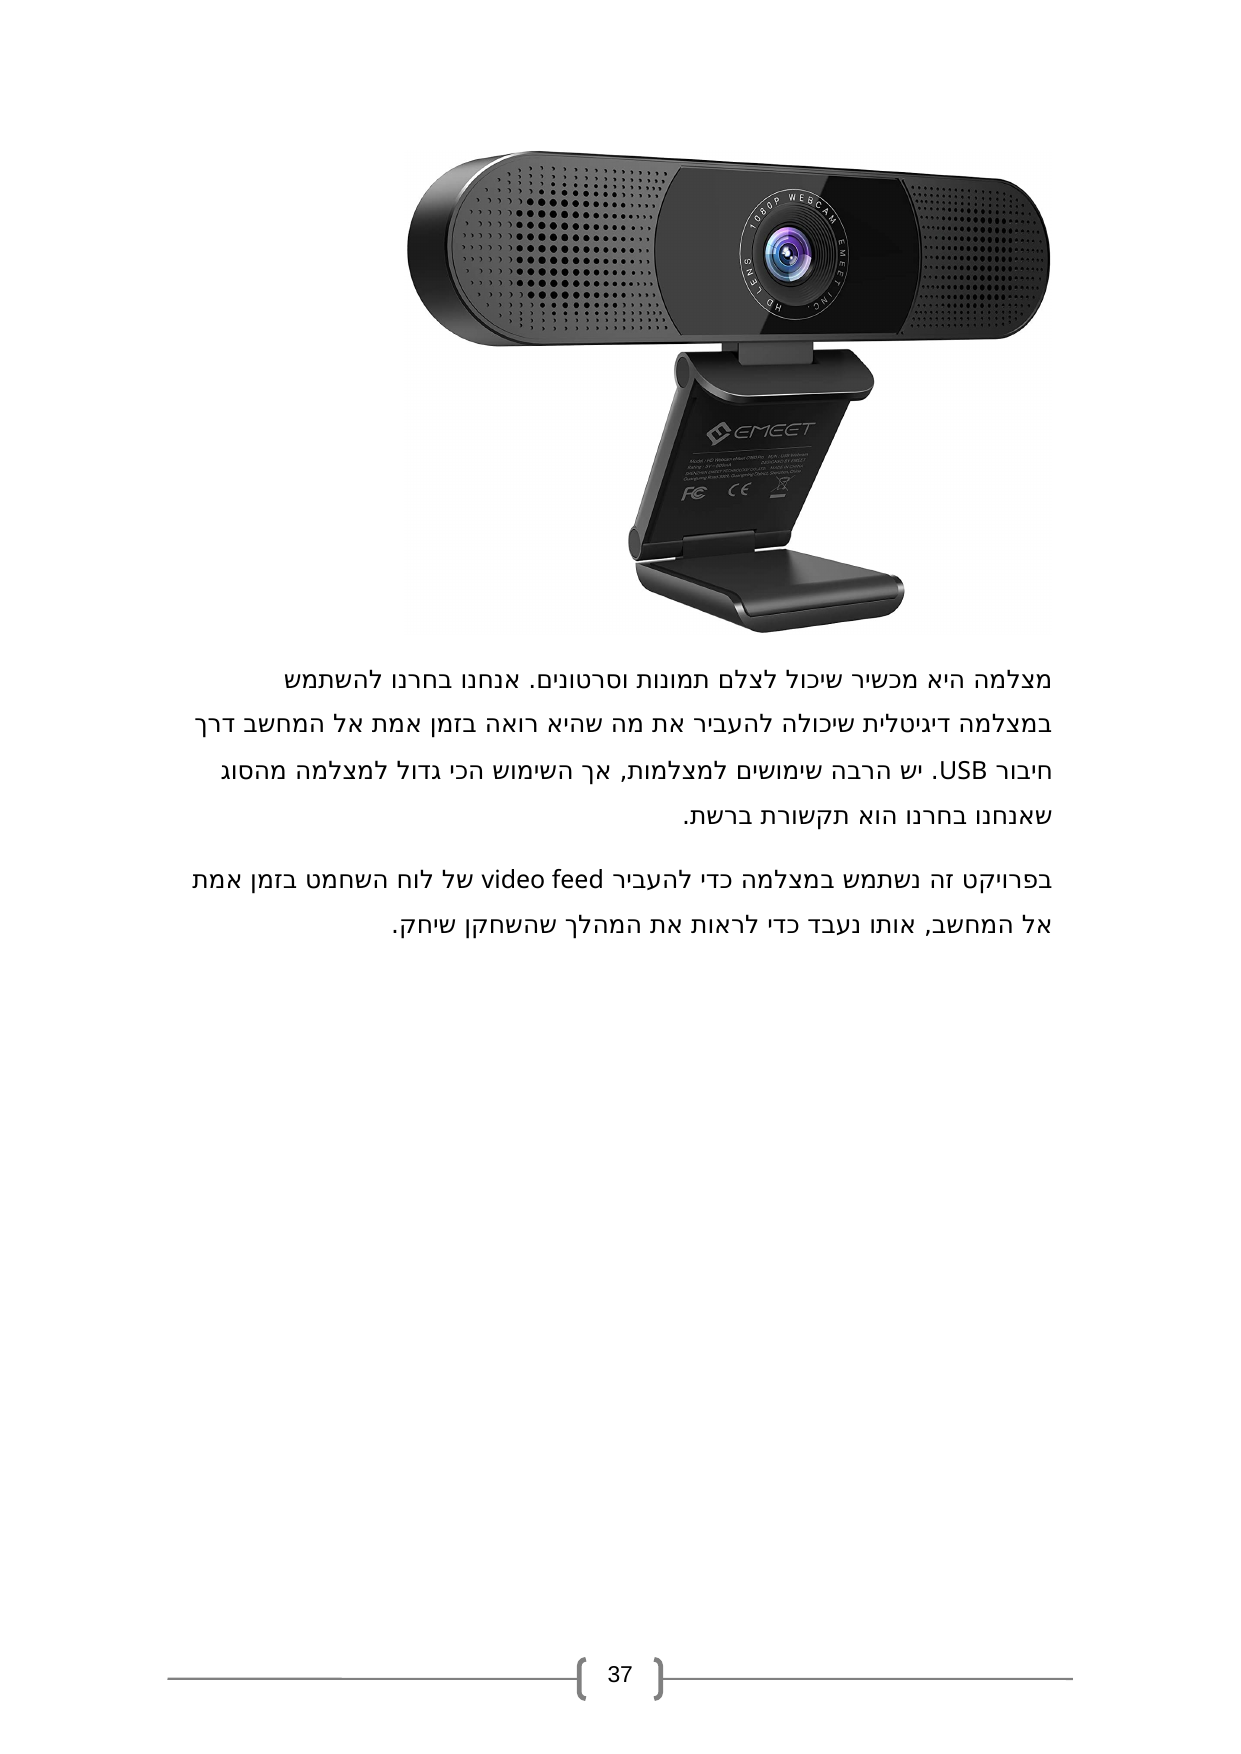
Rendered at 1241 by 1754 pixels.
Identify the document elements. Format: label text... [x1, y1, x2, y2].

text מצלמה היא מכשיר שיכול לצלם תמונות וסרטונים. אנחנו בחרנו להשתמש במצלמה דיגיטלית שיכולה להעביר את מה שהיא רואה בזמן אמת אל המחשב דרך חיבור USB. יש הרבה שימושים למצלמות, אך השימוש הכי גדול למצלמה מהסוג שאנחנו בחרנו הוא תקשורת ברשת. [187, 665, 1053, 830]
text בפרויקט זה נשתמש במצלמה כדי להעביר video feed של לוח השחמט בזמן אמת אל המחשב, אותו נעבד כדי לראות את המהלך שהשחקן שיחק. [187, 862, 1053, 939]
picture [404, 150, 1053, 635]
